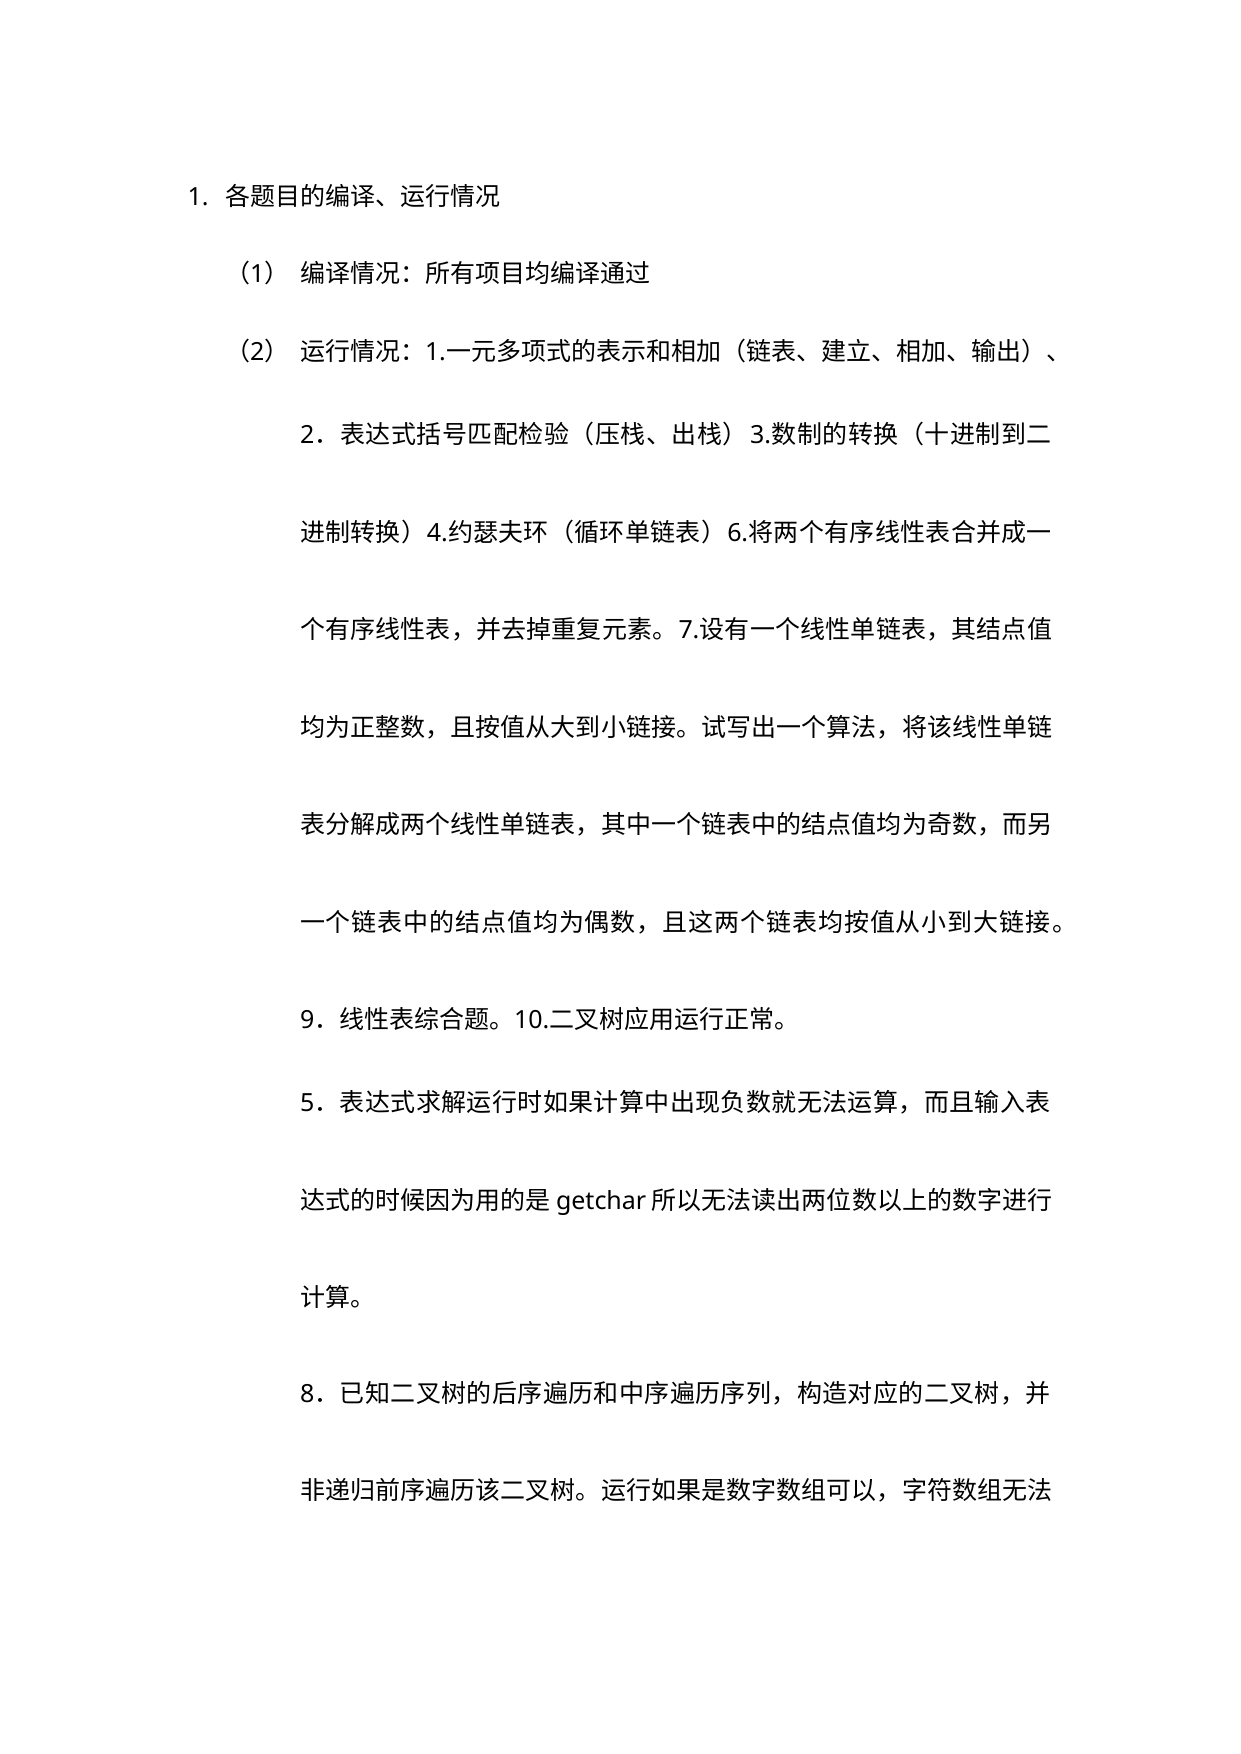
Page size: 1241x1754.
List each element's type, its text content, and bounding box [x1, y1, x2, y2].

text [300, 1359, 1053, 1521]
text 5．表达式求解运行时如果计算中出现负数就无法运算，而且输入表达式的时候因为用的是getchar所以无法读出两位数以上的数字进行计算。 [300, 1068, 1053, 1328]
list 各题目的编译、运行情况 [187, 162, 1053, 227]
list 2．表达式括号匹配检验（压栈、出栈）3.数制的转换（十进制到二进制转换）4.约瑟夫环（循环单链表）6.将两个有序线性表合并成一个有序线性表，并去掉重复元素。7.设有一个线性单链表，其结点值均为正整数，且按值从大到小链接。试写出一个算法，将该线性单链表分解成两个线性单链表，其中一个链表中的结点值均为奇数，而另一个链表中的结点值均为偶数，且这两个链表均按值从小到大链接。9．线性表综合题。10.二叉树应用运行正常。 [300, 400, 1053, 1050]
list 编译情况：所有项目均编译通过 [225, 239, 1053, 304]
list 运行情况：1.一元多项式的表示和相加（链表、建立、相加、输出）、 [225, 317, 1053, 382]
